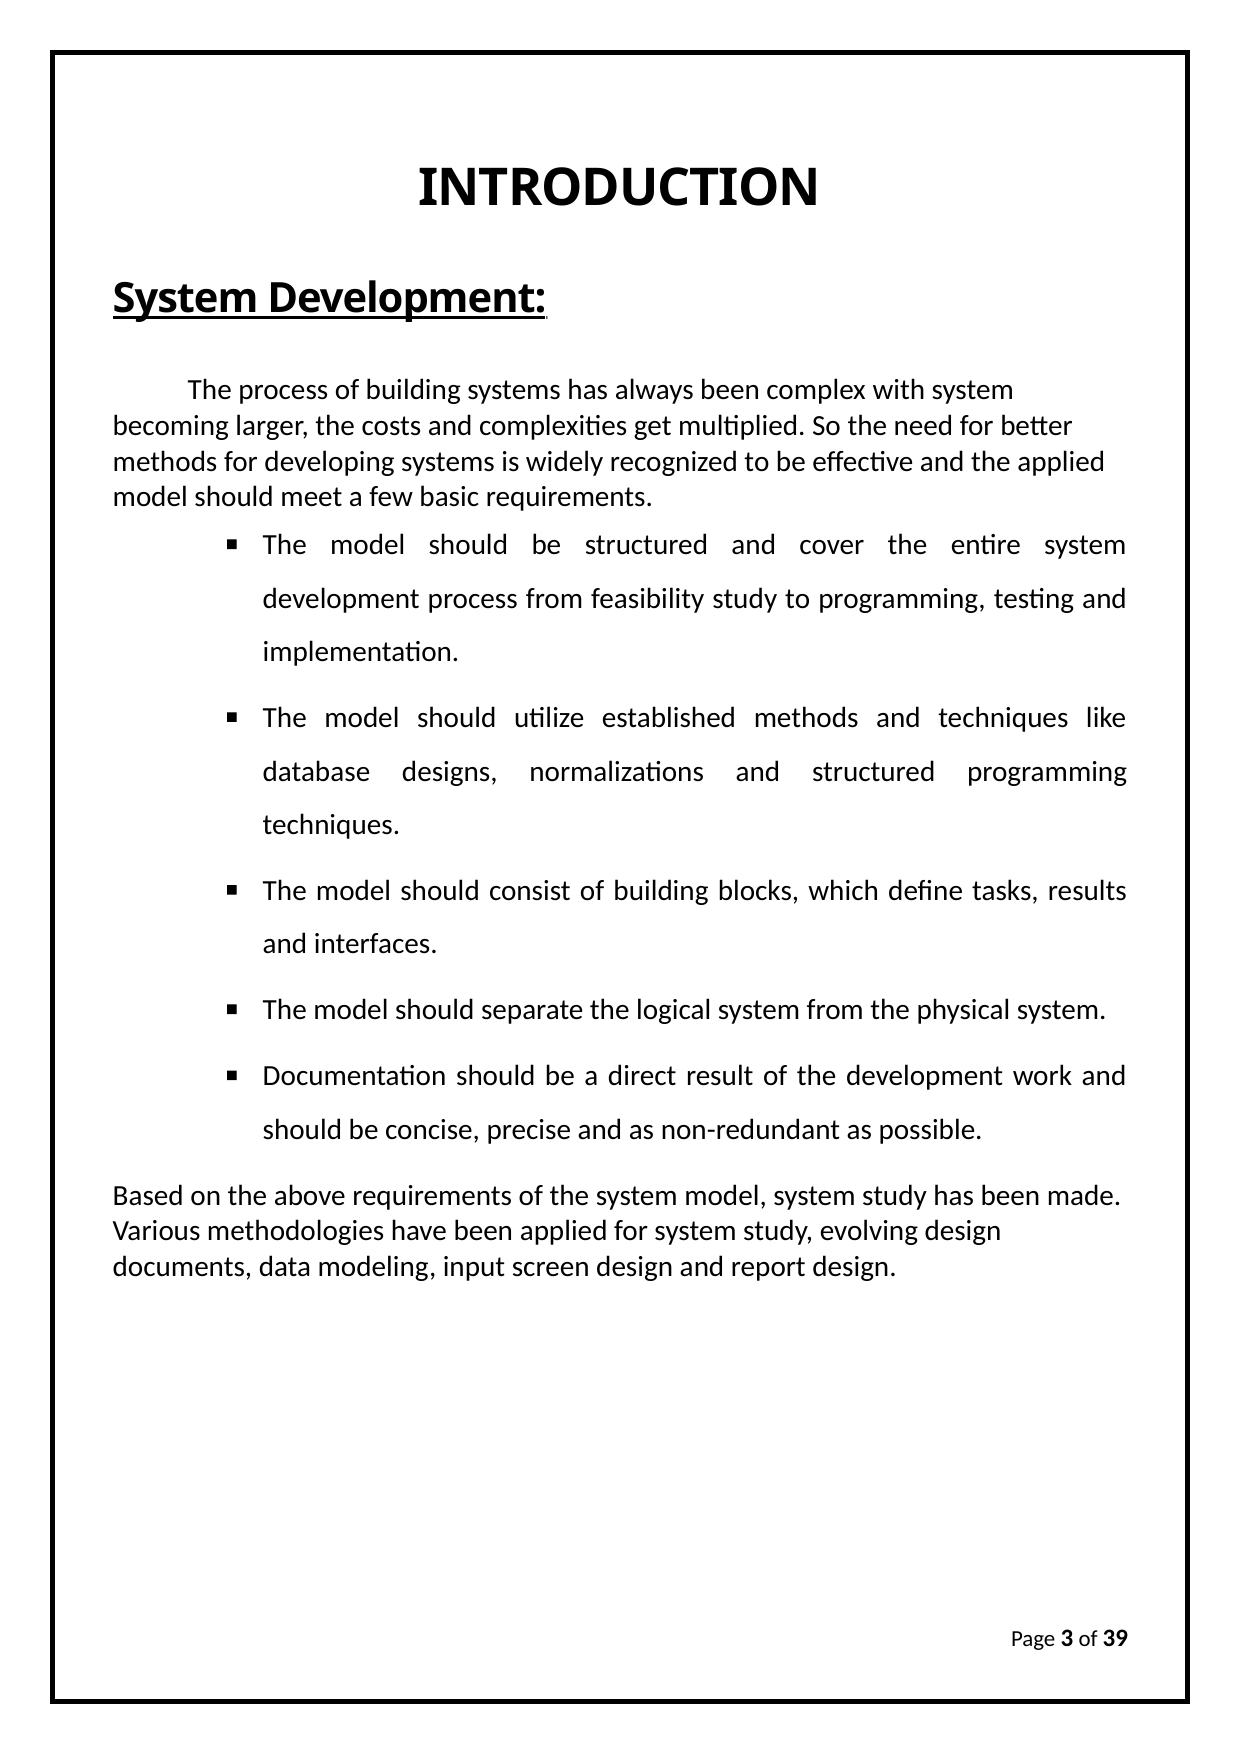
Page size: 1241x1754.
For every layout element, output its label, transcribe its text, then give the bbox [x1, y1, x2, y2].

list The model should separate the logical system from the physical system. [225, 991, 1128, 1027]
text The process of building systems has always been complex with system becoming larger, the costs and complexities get multiplied. So the need for better methods for developing systems is widely recognized to be effective and the applied model should meet a few basic requirements. [112, 371, 1128, 514]
list Documentation should be a direct result of the development work and should be concise, precise and as non-redundant as possible. [225, 1057, 1128, 1146]
list The model should be structured and cover the entire system development process from feasibility study to programming, testing and implementation. [225, 526, 1128, 669]
title INTRODUCTION [112, 150, 1128, 221]
list The model should utilize established methods and techniques like database designs, normalizations and structured programming techniques. [225, 699, 1128, 842]
title System Development: [112, 268, 1128, 324]
text Based on the above requirements of the system model, system study has been made. Various methodologies have been applied for system study, evolving design documents, data modeling, input screen design and report design. [112, 1177, 1128, 1284]
list The model should consist of building blocks, which define tasks, results and interfaces. [225, 872, 1128, 961]
